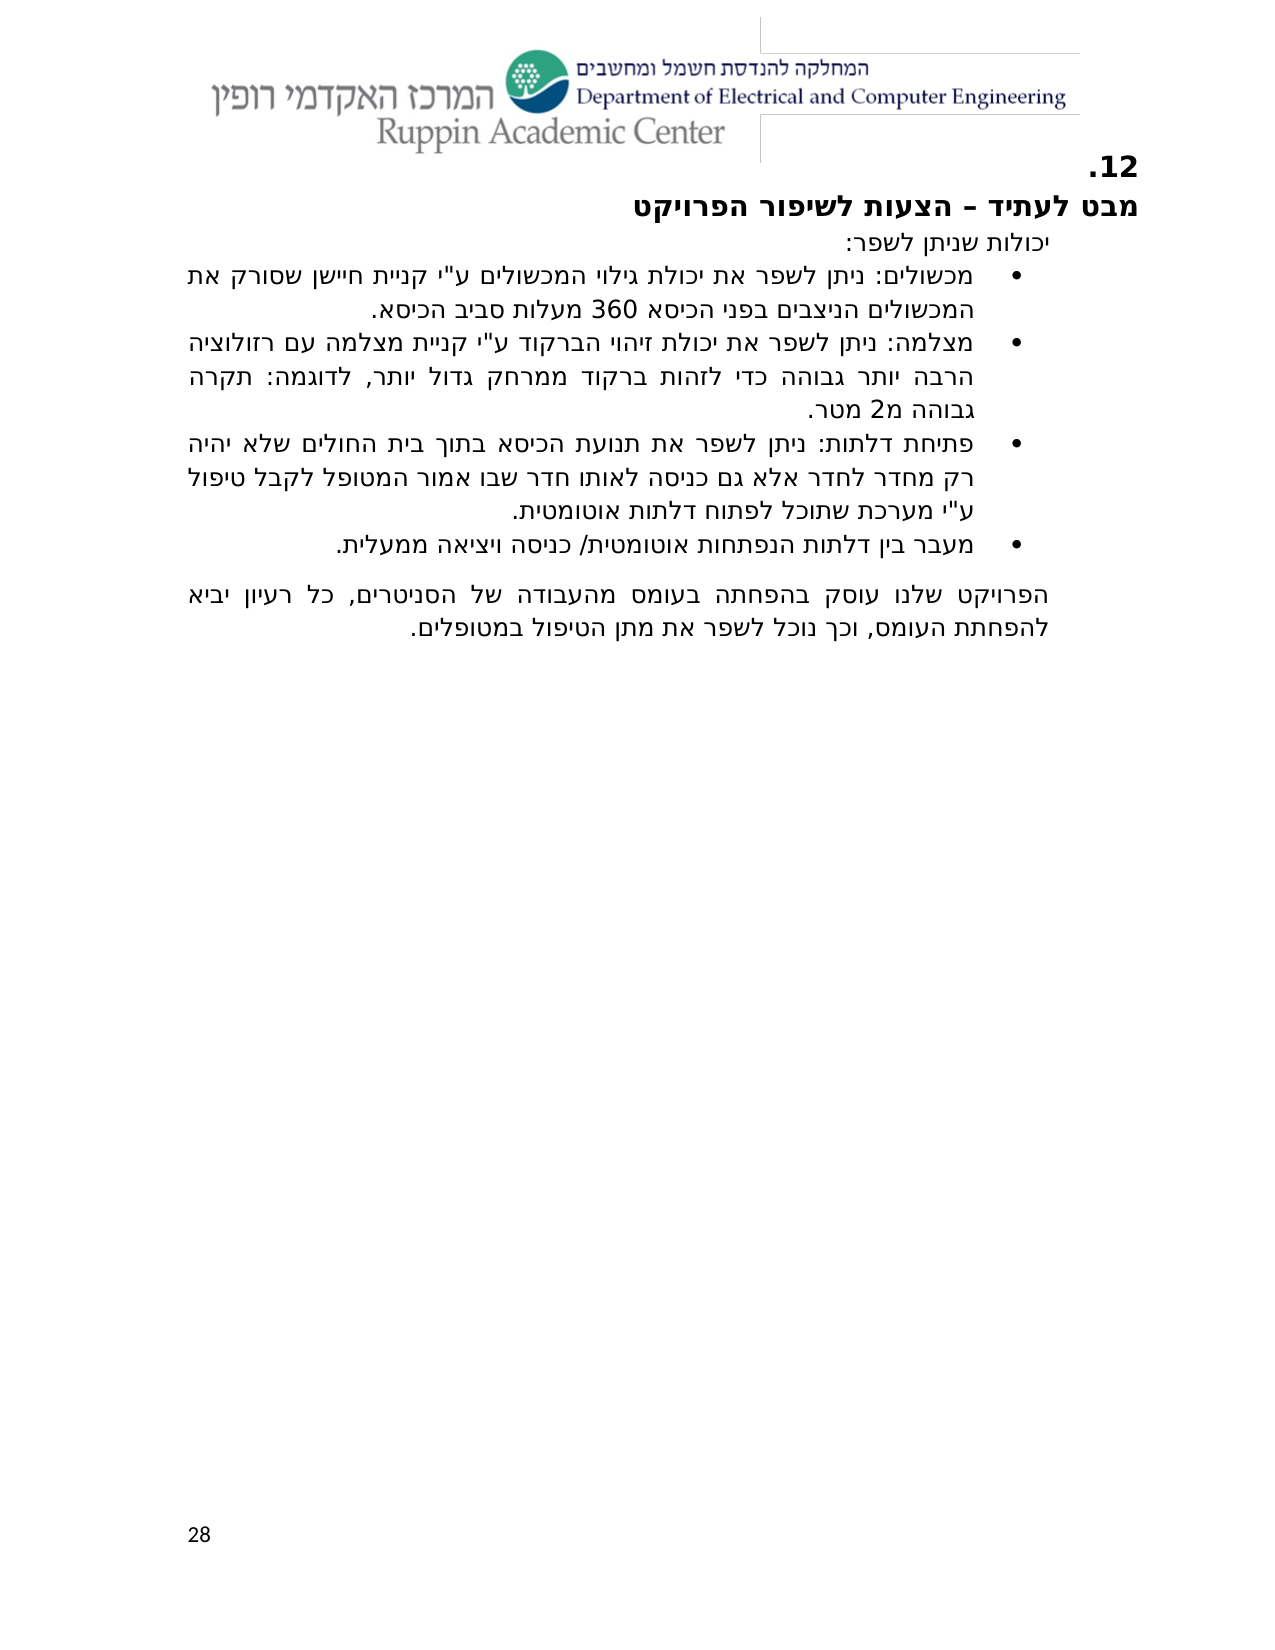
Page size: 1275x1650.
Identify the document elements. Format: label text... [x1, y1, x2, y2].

text הפרויקט שלנו עוסק בהפחתה בעומס מהעבודה של הסניטרים, כל רעיון יביא להפחתת העומס, וכך נוכל לשפר את מתן הטיפול במטופלים. [187, 580, 1050, 643]
list מעבר בין דלתות הנפתחות אוטומטית/ כניסה ויציאה ממעלית. [187, 530, 1012, 559]
list מכשולים: ניתן לשפר את יכולת גילוי המכשולים ע"י קניית חיישן שסורק את המכשולים הניצבים בפני הכיסא 360 מעלות סביב הכיסא. [187, 261, 1012, 324]
list פתיחת דלתות: ניתן לשפר את תנועת הכיסא בתוך בית החולים שלא יהיה רק מחדר לחדר אלא גם כניסה לאותו חדר שבו אמור המטופל לקבל טיפול ע"י מערכת שתוכל לפתוח דלתות אוטומטית. [187, 429, 1012, 525]
picture [176, 17, 1080, 163]
list מבט לעתיד – הצעות לשיפור הפרויקט [187, 150, 1087, 223]
list מצלמה: ניתן לשפר את יכולת זיהוי הברקוד ע"י קניית מצלמה עם רזולוציה הרבה יותר גבוהה כדי לזהות ברקוד ממרחק גדול יותר, לדוגמה: תקרה גבוהה מ2 מטר. [187, 328, 1012, 425]
list יכולות שניתן לשפר: [187, 228, 1050, 257]
